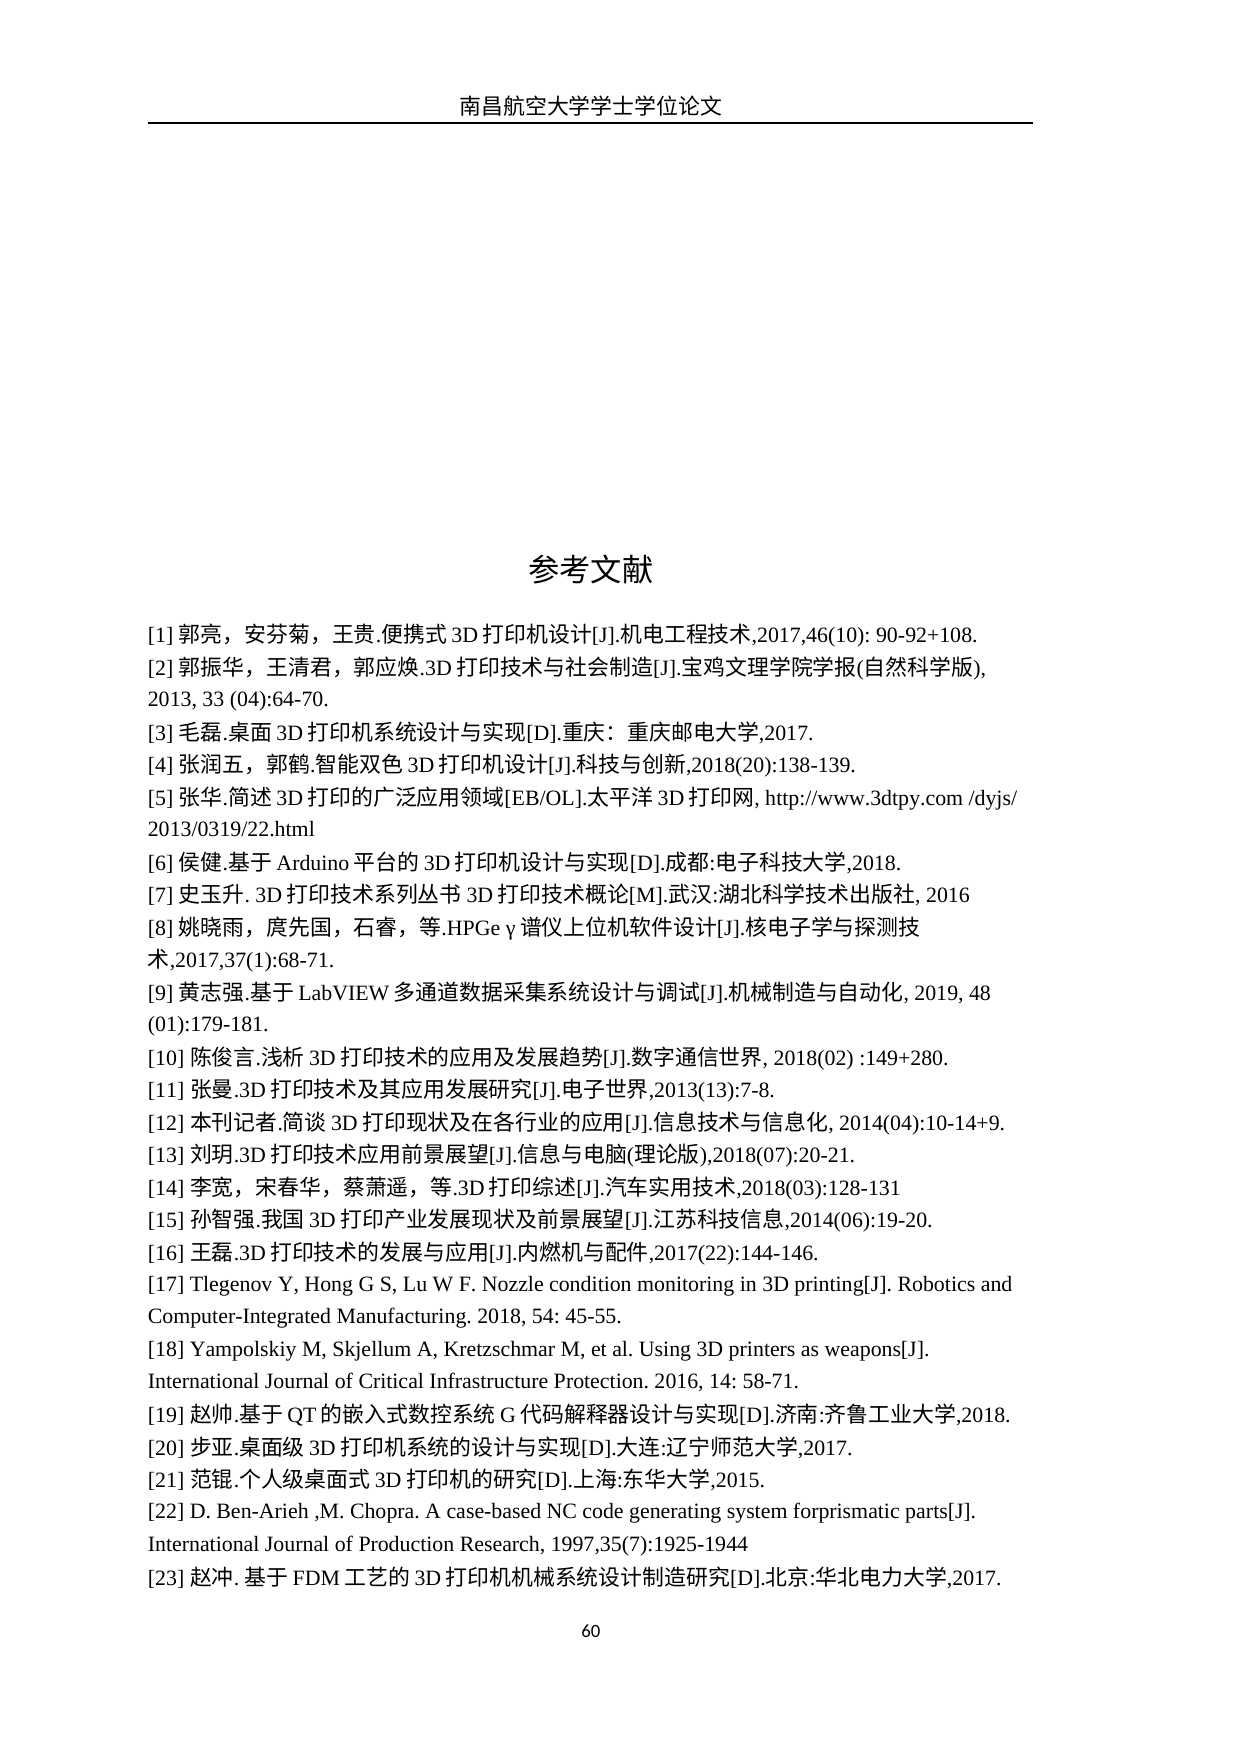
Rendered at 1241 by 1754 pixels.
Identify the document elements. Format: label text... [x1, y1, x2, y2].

text [12] 本刊记者.简谈3D打印现状及在各行业的应用[J].信息技术与信息化, 2014(04):10-14+9. [148, 1104, 1033, 1137]
text [18] Yampolskiy M, Skjellum A, Kretzschmar M, et al. Using 3D printers as weapons[J]. International Journal of Critical Infrastructure Protection. 2016, 14: 58-71. [148, 1332, 1033, 1397]
text [1] 郭亮，安芬菊，王贵.便携式3D打印机设计[J].机电工程技术,2017,46(10): 90-92+108. [148, 617, 1033, 649]
text [8] 姚晓雨，庹先国，石睿，等.HPGe γ谱仪上位机软件设计[J].核电子学与探测技术,2017,37(1):68-71. [148, 909, 1033, 974]
text [21] 范锟.个人级桌面式3D打印机的研究[D].上海:东华大学,2015. [148, 1462, 1033, 1494]
text [4] 张润五，郭鹤.智能双色3D打印机设计[J].科技与创新,2018(20):138-139. [148, 747, 1033, 779]
text [10] 陈俊言.浅析3D打印技术的应用及发展趋势[J].数字通信世界, 2018(02) :149+280. [148, 1039, 1033, 1072]
text [22] D. Ben-Arieh ,M. Chopra. A case-based NC code generating system forprismatic parts[J]. International Journal of Production Research, 1997,35(7):1925-1944 [148, 1494, 1033, 1559]
text [19] 赵帅.基于QT的嵌入式数控系统G代码解释器设计与实现[D].济南:齐鲁工业大学,2018. [148, 1397, 1033, 1429]
text [20] 步亚.桌面级3D打印机系统的设计与实现[D].大连:辽宁师范大学,2017. [148, 1429, 1033, 1462]
text [9] 黄志强.基于LabVIEW多通道数据采集系统设计与调试[J].机械制造与自动化, 2019, 48 (01):179-181. [148, 974, 1033, 1039]
text [11] 张曼.3D打印技术及其应用发展研究[J].电子世界,2013(13):7-8. [148, 1072, 1033, 1104]
text [6] 侯健.基于Arduino平台的3D打印机设计与实现[D].成都:电子科技大学,2018. [148, 844, 1033, 877]
subtitle 参考文献 [148, 536, 1033, 601]
text [2] 郭振华，王清君，郭应焕.3D打印技术与社会制造[J].宝鸡文理学院学报(自然科学版), 2013, 33 (04):64-70. [148, 649, 1033, 714]
text [17] Tlegenov Y, Hong G S, Lu W F. Nozzle condition monitoring in 3D printing[J]. Robotics and Computer-Integrated Manufacturing. 2018, 54: 45-55. [148, 1267, 1033, 1332]
text [3] 毛磊.桌面3D打印机系统设计与实现[D].重庆：重庆邮电大学,2017. [148, 714, 1033, 747]
text [5] 张华.简述3D打印的广泛应用领域[EB/OL].太平洋3D打印网, http://www.3dtpy.com /dyjs/ 2013/0319/22.html [148, 779, 1033, 844]
text [16] 王磊.3D打印技术的发展与应用[J].内燃机与配件,2017(22):144-146. [148, 1234, 1033, 1267]
text [23] 赵冲. 基于FDM工艺的3D打印机机械系统设计制造研究[D].北京:华北电力大学,2017. [148, 1559, 1033, 1592]
text [13] 刘玥.3D打印技术应用前景展望[J].信息与电脑(理论版),2018(07):20-21. [148, 1137, 1033, 1169]
text [15] 孙智强.我国3D打印产业发展现状及前景展望[J].江苏科技信息,2014(06):19-20. [148, 1202, 1033, 1234]
text [7] 史玉升. 3D打印技术系列丛书 3D打印技术概论[M].武汉:湖北科学技术出版社, 2016 [148, 877, 1033, 909]
text [14] 李宽，宋春华，蔡萧遥，等.3D打印综述[J].汽车实用技术,2018(03):128-131 [148, 1169, 1033, 1202]
